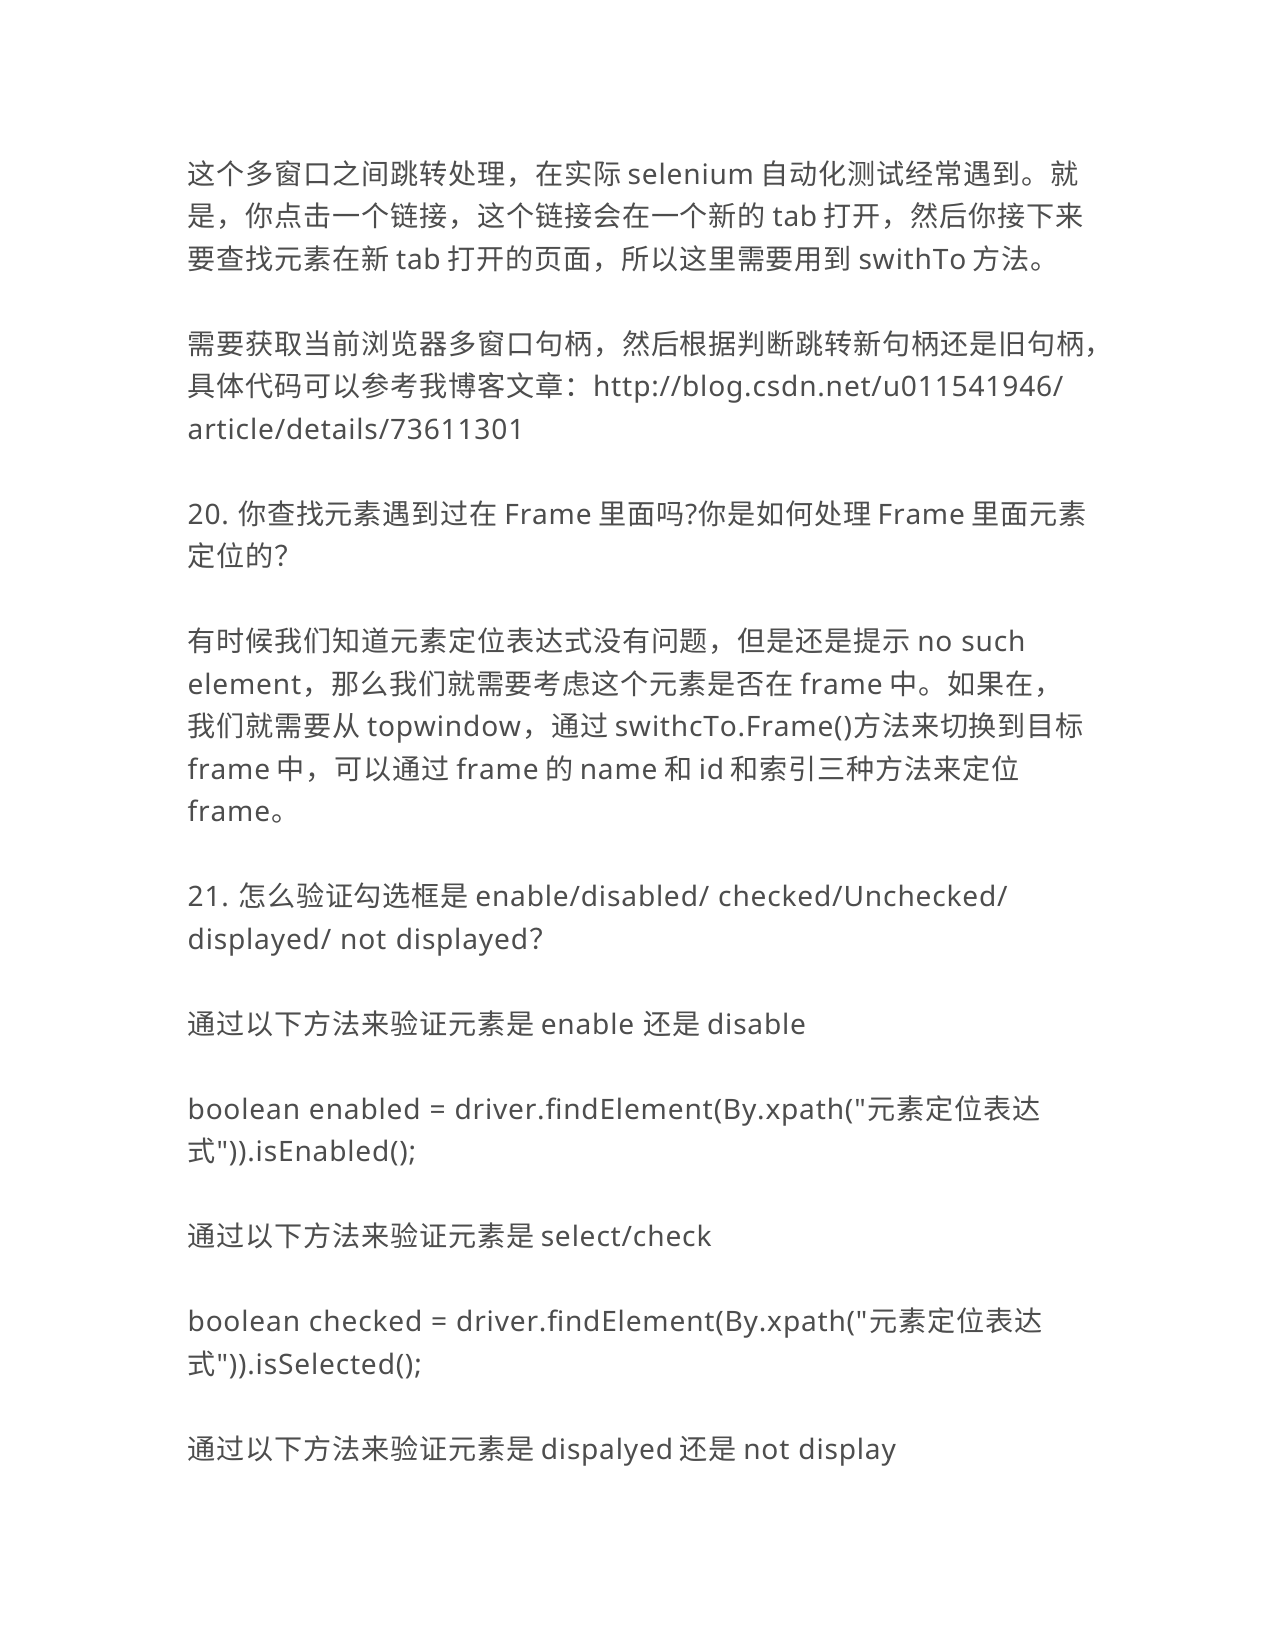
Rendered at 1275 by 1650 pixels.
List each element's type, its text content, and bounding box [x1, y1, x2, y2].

text 通过以下方法来验证元素是enable 还是disable [187, 1000, 1087, 1042]
text 20. 你查找元素遇到过在Frame里面吗?你是如何处理Frame里面元素定位的？ [187, 490, 1087, 575]
text 有时候我们知道元素定位表达式没有问题，但是还是提示no such element，那么我们就需要考虑这个元素是否在frame中。如果在，我们就需要从topwindow，通过swithcTo.Frame()方法来切换到目标frame中，可以通过frame的name和id和索引三种方法来定位frame。 [187, 617, 1087, 830]
text 需要获取当前浏览器多窗口句柄，然后根据判断跳转新句柄还是旧句柄，具体代码可以参考我博客文章：http://blog.csdn.net/u011541946/article/details/73611301 [187, 320, 1087, 447]
text boolean checked = driver.findElement(By.xpath("元素定位表达式")).isSelected(); [187, 1297, 1087, 1382]
text 这个多窗口之间跳转处理，在实际selenium自动化测试经常遇到。就是，你点击一个链接，这个链接会在一个新的tab打开，然后你接下来要查找元素在新tab打开的页面，所以这里需要用到swithTo方法。 [187, 150, 1087, 277]
text 通过以下方法来验证元素是select/check [187, 1212, 1087, 1255]
text boolean enabled = driver.findElement(By.xpath("元素定位表达式")).isEnabled(); [187, 1085, 1087, 1170]
text 通过以下方法来验证元素是dispalyed还是not display [187, 1425, 1087, 1467]
text 21. 怎么验证勾选框是enable/disabled/ checked/Unchecked/ displayed/ not displayed？ [187, 872, 1087, 957]
